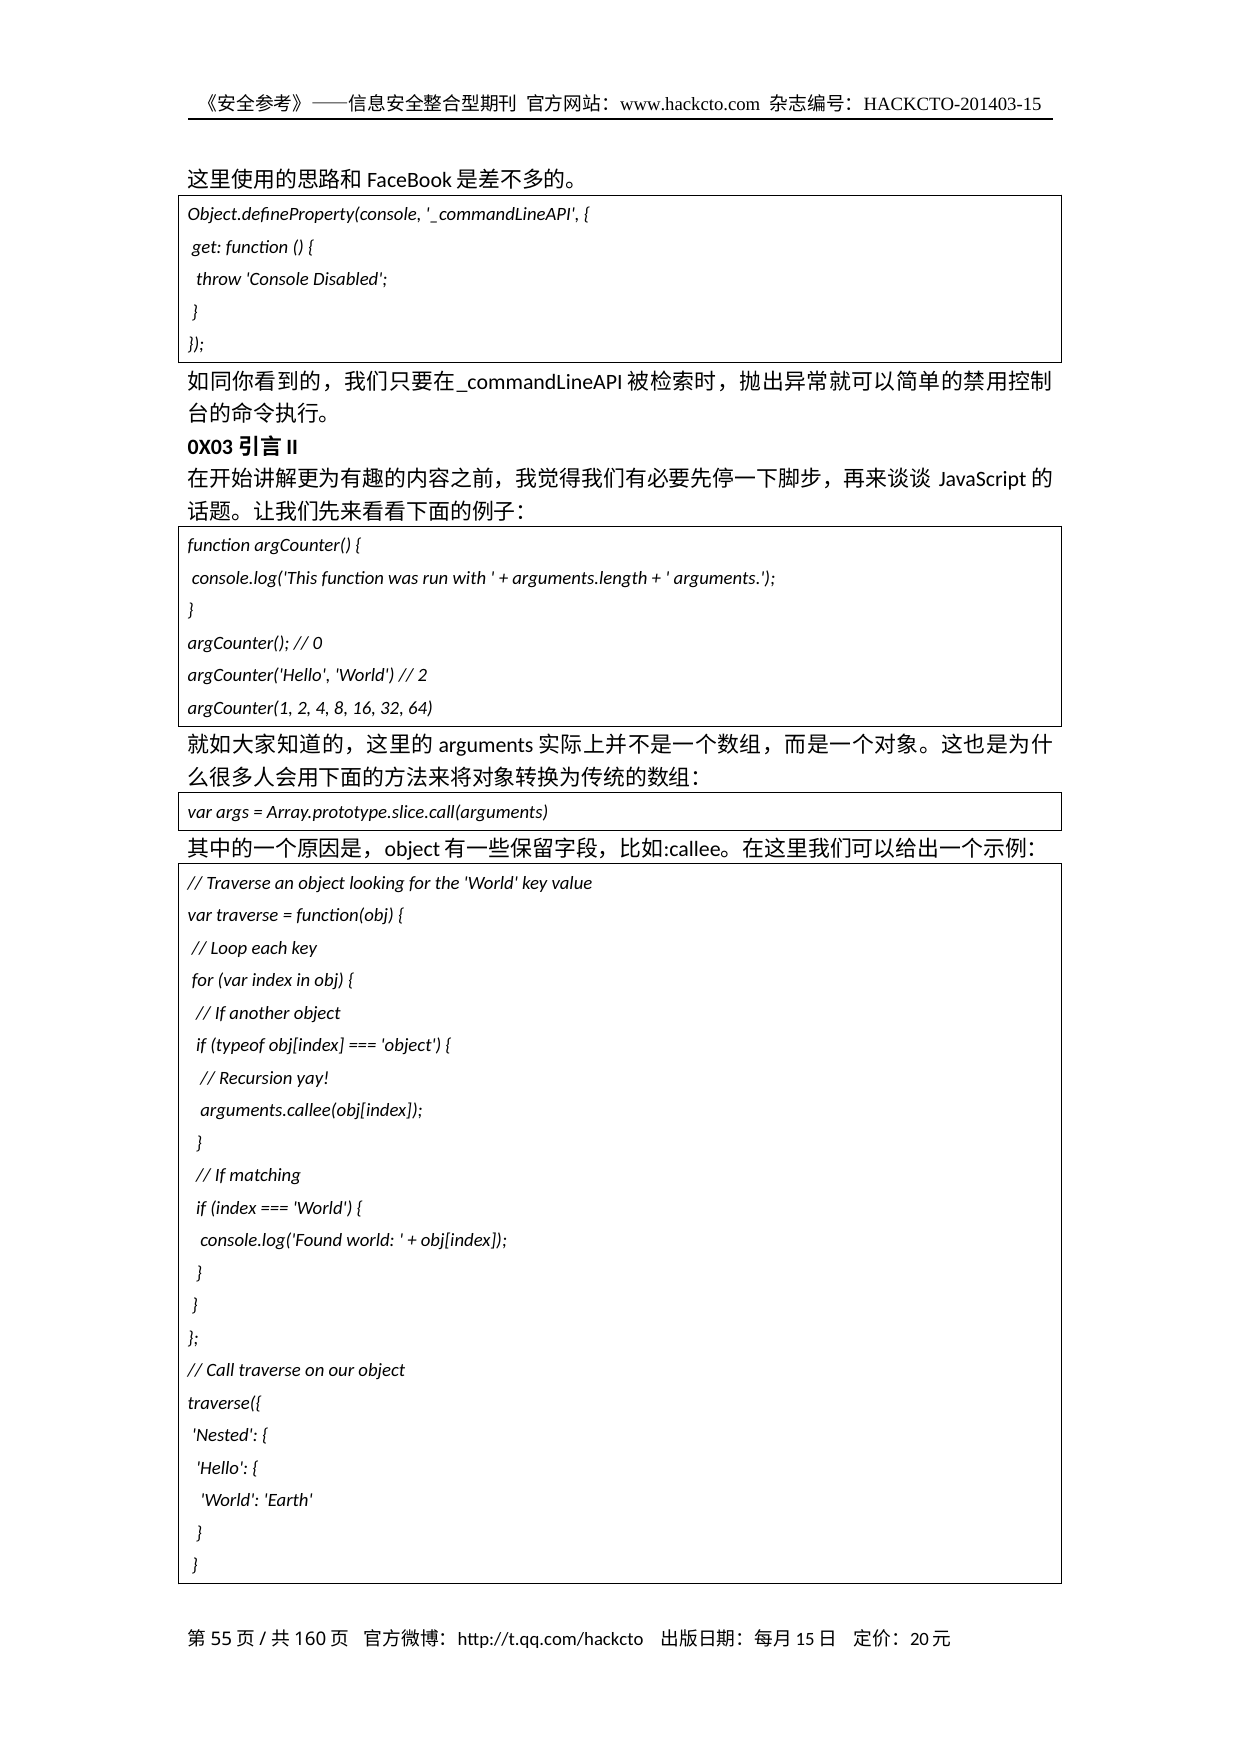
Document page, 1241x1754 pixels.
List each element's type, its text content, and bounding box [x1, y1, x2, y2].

text 这里使用的思路和FaceBook是差不多的。 [187, 162, 1053, 194]
text for (var index in obj) { [187, 964, 1053, 996]
text 就如大家知道的，这里的arguments实际上并不是一个数组，而是一个对象。这也是为什么很多人会用下面的方法来将对象转换为传统的数组： [187, 727, 1053, 792]
text var args = Array.prototype.slice.call(arguments) [179, 793, 1061, 830]
text function argCounter() { [179, 527, 1061, 561]
text if (index === 'World') { [187, 1191, 1053, 1224]
text get: function () { [187, 230, 1053, 263]
text }); [179, 324, 1061, 362]
text 'Nested': { [187, 1419, 1053, 1451]
text arguments.callee(obj[index]); [187, 1094, 1053, 1126]
text console.log('Found world: ' + obj[index]); [187, 1224, 1053, 1256]
text // If matching [187, 1159, 1053, 1191]
text 在开始讲解更为有趣的内容之前，我觉得我们有必要先停一下脚步，再来谈谈JavaScript的话题。让我们先来看看下面的例子： [187, 461, 1053, 526]
text argCounter('Hello', 'World') // 2 [187, 659, 1053, 688]
text traverse({ [187, 1386, 1053, 1419]
text var traverse = function(obj) { [187, 899, 1053, 931]
text 其中的一个原因是，object有一些保留字段，比如:callee。在这里我们可以给出一个示例： [187, 831, 1053, 863]
text } [187, 1289, 1053, 1321]
text // Call traverse on our object [187, 1354, 1053, 1386]
text }; [187, 1321, 1053, 1354]
text // Recursion yay! [187, 1061, 1053, 1094]
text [179, 196, 1061, 230]
text throw 'Console Disabled'; [187, 263, 1053, 295]
text if (typeof obj[index] === 'object') { [187, 1029, 1053, 1061]
text 0X03 引言II [187, 428, 1053, 461]
text // Traverse an object looking for the 'World' key value [179, 864, 1061, 899]
text } [179, 1546, 1061, 1583]
text // If another object [187, 996, 1053, 1029]
text } [187, 594, 1053, 626]
text // Loop each key [187, 931, 1053, 964]
text 'World': 'Earth' [187, 1484, 1053, 1516]
text } [187, 1126, 1053, 1159]
text argCounter(1, 2, 4, 8, 16, 32, 64) [179, 688, 1061, 726]
text } [187, 295, 1053, 324]
text } [187, 1516, 1053, 1546]
text argCounter(); // 0 [187, 626, 1053, 659]
text console.log('This function was run with ' + arguments.length + ' arguments.'); [187, 561, 1053, 594]
text 如同你看到的，我们只要在_commandLineAPI被检索时，抛出异常就可以简单的禁用控制台的命令执行。 [187, 363, 1053, 428]
text } [187, 1256, 1053, 1289]
text 'Hello': { [187, 1451, 1053, 1484]
